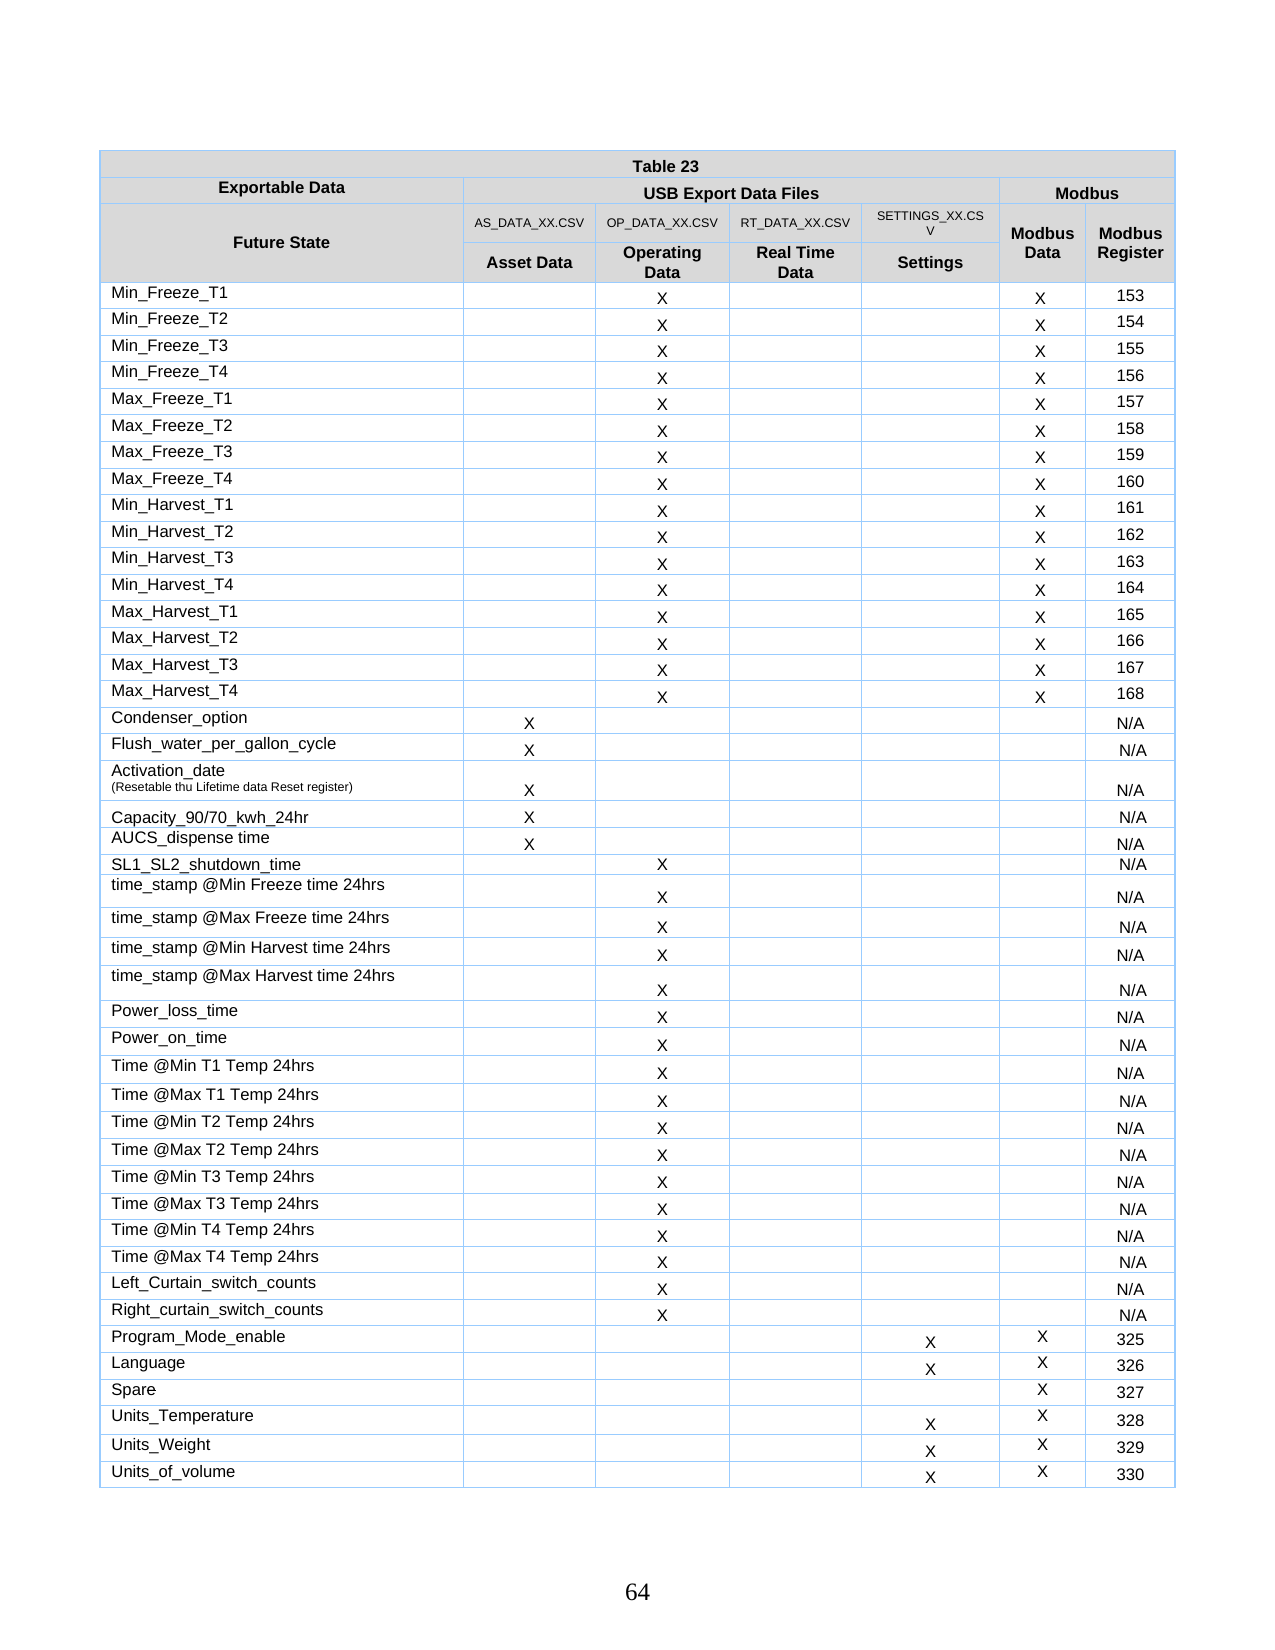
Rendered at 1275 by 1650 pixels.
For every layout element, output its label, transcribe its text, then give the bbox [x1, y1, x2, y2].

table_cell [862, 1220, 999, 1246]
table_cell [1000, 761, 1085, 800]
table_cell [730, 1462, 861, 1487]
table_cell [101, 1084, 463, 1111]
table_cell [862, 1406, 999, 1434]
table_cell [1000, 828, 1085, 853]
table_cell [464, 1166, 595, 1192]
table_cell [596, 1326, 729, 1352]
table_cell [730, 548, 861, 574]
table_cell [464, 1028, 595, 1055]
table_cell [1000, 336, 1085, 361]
table_cell Modbus Register [1086, 204, 1174, 282]
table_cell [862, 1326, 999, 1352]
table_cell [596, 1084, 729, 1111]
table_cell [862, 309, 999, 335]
table_cell Future State [101, 204, 463, 282]
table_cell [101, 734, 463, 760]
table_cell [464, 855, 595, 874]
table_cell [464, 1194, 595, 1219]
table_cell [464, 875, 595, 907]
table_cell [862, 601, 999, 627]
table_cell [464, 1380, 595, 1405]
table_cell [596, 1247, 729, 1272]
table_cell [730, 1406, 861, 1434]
table_cell Settings [862, 243, 999, 282]
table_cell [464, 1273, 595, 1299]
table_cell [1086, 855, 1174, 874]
table_cell RT_DATA_XX.CSV [730, 204, 861, 242]
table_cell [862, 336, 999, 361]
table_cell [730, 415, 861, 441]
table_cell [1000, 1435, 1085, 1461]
table_cell Exportable Data [101, 178, 463, 203]
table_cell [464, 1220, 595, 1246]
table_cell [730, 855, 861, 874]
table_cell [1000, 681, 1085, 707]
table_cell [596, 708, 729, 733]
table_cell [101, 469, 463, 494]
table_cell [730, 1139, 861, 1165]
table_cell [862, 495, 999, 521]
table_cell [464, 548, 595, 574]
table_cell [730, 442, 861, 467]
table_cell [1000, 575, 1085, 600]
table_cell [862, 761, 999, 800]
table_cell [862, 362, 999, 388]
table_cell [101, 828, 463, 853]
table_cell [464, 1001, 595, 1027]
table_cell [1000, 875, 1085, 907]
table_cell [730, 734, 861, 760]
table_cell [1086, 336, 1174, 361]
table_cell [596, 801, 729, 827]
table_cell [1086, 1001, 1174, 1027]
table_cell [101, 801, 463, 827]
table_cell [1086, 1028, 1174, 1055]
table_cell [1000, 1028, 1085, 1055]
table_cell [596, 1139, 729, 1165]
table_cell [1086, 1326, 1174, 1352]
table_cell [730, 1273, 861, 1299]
table_cell SETTINGS_XX.CSV [862, 204, 999, 242]
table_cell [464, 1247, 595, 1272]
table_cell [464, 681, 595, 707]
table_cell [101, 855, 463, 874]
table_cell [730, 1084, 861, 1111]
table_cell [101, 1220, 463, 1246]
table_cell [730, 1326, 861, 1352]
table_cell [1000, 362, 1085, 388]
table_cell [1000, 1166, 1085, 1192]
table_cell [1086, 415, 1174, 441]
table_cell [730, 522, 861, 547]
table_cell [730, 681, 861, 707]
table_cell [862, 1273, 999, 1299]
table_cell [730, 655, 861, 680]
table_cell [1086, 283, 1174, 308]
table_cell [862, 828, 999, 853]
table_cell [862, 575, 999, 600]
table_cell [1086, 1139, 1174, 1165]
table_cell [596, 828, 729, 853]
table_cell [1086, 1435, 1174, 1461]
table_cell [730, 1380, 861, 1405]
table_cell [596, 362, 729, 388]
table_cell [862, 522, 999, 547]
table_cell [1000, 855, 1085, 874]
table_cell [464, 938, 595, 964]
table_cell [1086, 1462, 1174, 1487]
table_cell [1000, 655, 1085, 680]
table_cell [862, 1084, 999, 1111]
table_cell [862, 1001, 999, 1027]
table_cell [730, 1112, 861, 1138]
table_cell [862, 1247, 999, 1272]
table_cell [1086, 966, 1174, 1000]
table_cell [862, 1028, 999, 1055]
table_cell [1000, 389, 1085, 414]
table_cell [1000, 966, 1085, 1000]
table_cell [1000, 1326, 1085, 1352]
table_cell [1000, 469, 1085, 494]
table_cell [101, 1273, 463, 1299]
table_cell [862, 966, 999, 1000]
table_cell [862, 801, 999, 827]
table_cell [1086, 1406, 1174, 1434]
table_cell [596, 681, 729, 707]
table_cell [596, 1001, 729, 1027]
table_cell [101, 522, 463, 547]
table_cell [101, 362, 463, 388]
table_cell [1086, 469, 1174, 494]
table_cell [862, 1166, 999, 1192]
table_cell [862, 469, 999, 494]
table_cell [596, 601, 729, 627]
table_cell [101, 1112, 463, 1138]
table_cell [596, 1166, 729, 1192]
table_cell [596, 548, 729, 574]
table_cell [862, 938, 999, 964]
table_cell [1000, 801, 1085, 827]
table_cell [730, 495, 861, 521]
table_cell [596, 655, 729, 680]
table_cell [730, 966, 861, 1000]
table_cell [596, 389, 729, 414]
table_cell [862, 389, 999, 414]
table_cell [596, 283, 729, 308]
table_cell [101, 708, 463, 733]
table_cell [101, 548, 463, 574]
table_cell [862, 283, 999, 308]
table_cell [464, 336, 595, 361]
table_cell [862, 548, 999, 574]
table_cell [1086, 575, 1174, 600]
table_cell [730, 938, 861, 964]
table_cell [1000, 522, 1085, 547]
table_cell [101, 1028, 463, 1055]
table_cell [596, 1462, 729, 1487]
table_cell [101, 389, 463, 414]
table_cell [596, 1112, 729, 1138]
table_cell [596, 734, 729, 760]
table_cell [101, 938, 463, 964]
table_cell OP_DATA_XX.CSV [596, 204, 729, 242]
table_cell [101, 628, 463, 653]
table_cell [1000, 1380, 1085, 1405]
table_cell Real Time Data [730, 243, 861, 282]
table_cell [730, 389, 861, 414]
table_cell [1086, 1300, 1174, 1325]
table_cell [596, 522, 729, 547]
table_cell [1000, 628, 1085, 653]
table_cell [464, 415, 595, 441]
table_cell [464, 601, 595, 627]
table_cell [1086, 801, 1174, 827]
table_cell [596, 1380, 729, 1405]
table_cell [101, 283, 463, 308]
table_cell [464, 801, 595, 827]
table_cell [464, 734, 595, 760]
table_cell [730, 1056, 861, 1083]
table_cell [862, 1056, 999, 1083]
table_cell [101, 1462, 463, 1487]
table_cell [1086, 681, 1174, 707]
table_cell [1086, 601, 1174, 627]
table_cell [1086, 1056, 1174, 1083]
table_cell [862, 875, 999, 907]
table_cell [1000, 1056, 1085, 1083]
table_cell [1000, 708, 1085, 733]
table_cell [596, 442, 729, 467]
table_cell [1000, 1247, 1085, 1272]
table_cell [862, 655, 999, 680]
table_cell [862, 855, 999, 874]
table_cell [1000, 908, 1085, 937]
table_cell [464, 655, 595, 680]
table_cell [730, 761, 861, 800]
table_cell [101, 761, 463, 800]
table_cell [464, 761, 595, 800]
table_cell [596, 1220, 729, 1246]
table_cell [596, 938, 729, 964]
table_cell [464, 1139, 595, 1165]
table_cell Operating Data [596, 243, 729, 282]
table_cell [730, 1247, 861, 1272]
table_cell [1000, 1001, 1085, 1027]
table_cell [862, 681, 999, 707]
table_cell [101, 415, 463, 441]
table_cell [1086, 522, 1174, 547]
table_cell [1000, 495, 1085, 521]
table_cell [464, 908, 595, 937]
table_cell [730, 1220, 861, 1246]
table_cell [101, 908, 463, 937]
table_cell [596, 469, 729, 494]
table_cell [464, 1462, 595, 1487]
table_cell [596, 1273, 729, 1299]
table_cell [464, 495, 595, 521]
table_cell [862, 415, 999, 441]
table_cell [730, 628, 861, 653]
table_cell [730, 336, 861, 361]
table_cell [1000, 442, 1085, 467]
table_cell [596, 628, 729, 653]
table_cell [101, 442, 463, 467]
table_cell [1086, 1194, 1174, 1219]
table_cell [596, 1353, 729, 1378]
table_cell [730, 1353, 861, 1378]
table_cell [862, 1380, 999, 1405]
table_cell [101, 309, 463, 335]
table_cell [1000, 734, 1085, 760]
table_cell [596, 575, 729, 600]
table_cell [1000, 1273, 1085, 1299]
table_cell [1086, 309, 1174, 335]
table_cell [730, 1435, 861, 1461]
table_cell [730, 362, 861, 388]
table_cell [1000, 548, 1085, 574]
table_cell Modbus [1000, 178, 1174, 203]
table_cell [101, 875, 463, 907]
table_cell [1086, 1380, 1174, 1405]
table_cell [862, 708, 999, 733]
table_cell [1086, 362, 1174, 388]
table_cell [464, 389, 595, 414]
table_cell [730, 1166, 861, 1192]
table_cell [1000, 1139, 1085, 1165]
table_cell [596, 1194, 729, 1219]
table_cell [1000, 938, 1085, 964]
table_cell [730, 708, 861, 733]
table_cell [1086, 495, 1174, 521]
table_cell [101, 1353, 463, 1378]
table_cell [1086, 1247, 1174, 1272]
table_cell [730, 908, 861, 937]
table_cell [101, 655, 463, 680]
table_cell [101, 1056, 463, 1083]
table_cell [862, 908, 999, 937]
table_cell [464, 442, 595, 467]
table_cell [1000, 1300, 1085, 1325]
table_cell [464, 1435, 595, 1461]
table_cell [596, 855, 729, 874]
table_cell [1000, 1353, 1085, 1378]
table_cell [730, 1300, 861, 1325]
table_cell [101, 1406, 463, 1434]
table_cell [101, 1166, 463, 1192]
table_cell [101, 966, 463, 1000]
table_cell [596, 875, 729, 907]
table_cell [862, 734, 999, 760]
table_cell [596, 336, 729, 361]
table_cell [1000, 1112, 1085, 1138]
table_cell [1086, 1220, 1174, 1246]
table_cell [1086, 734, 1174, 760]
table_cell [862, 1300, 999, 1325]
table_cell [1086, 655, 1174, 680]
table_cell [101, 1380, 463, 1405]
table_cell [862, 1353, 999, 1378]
table_cell Asset Data [464, 243, 595, 282]
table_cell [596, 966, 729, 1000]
table_cell Modbus Data [1000, 204, 1085, 282]
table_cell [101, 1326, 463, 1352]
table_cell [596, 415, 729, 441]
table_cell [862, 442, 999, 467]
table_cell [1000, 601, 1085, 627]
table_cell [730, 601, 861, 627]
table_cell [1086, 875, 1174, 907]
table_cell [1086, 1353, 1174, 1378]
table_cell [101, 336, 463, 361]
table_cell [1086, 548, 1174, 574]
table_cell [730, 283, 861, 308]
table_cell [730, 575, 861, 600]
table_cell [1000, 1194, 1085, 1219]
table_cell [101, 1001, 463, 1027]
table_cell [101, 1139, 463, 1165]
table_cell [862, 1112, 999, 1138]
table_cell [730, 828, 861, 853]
table_cell USB Export Data Files [464, 178, 999, 203]
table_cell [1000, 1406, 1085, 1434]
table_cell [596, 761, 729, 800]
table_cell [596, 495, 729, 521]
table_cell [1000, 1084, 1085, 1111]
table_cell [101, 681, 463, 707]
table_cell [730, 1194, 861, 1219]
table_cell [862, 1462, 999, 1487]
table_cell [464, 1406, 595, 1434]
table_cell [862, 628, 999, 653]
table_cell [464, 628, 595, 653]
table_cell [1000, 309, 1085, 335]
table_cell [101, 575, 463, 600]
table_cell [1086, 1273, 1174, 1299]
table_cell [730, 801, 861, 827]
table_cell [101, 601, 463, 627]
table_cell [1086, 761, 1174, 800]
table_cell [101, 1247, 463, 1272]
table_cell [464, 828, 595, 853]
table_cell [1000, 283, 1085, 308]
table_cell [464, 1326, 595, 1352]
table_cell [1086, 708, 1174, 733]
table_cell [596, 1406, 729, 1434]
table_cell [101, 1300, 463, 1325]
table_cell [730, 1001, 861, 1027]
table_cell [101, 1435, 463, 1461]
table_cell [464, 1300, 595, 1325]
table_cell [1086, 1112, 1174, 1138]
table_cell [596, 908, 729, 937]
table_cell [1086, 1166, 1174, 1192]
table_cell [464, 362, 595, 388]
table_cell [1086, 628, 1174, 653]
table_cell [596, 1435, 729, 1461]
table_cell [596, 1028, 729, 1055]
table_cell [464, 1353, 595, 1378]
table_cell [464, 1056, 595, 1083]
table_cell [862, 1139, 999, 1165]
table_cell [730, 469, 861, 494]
table_header Table 23 [101, 151, 1174, 177]
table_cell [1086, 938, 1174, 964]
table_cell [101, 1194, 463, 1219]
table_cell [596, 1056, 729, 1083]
table_cell AS_DATA_XX.CSV [464, 204, 595, 242]
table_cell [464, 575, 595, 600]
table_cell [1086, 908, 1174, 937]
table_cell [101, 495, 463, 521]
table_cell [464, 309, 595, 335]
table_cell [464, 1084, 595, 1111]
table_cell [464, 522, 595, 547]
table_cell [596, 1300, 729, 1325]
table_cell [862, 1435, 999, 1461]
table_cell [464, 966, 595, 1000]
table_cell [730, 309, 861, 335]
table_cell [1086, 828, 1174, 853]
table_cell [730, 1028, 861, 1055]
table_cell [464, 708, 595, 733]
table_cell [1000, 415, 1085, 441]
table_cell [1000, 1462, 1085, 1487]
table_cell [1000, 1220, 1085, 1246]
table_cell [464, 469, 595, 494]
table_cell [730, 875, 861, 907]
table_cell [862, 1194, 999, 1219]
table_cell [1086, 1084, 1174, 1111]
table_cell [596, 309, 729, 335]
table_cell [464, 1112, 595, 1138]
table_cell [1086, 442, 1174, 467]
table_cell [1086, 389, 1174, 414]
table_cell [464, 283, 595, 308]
